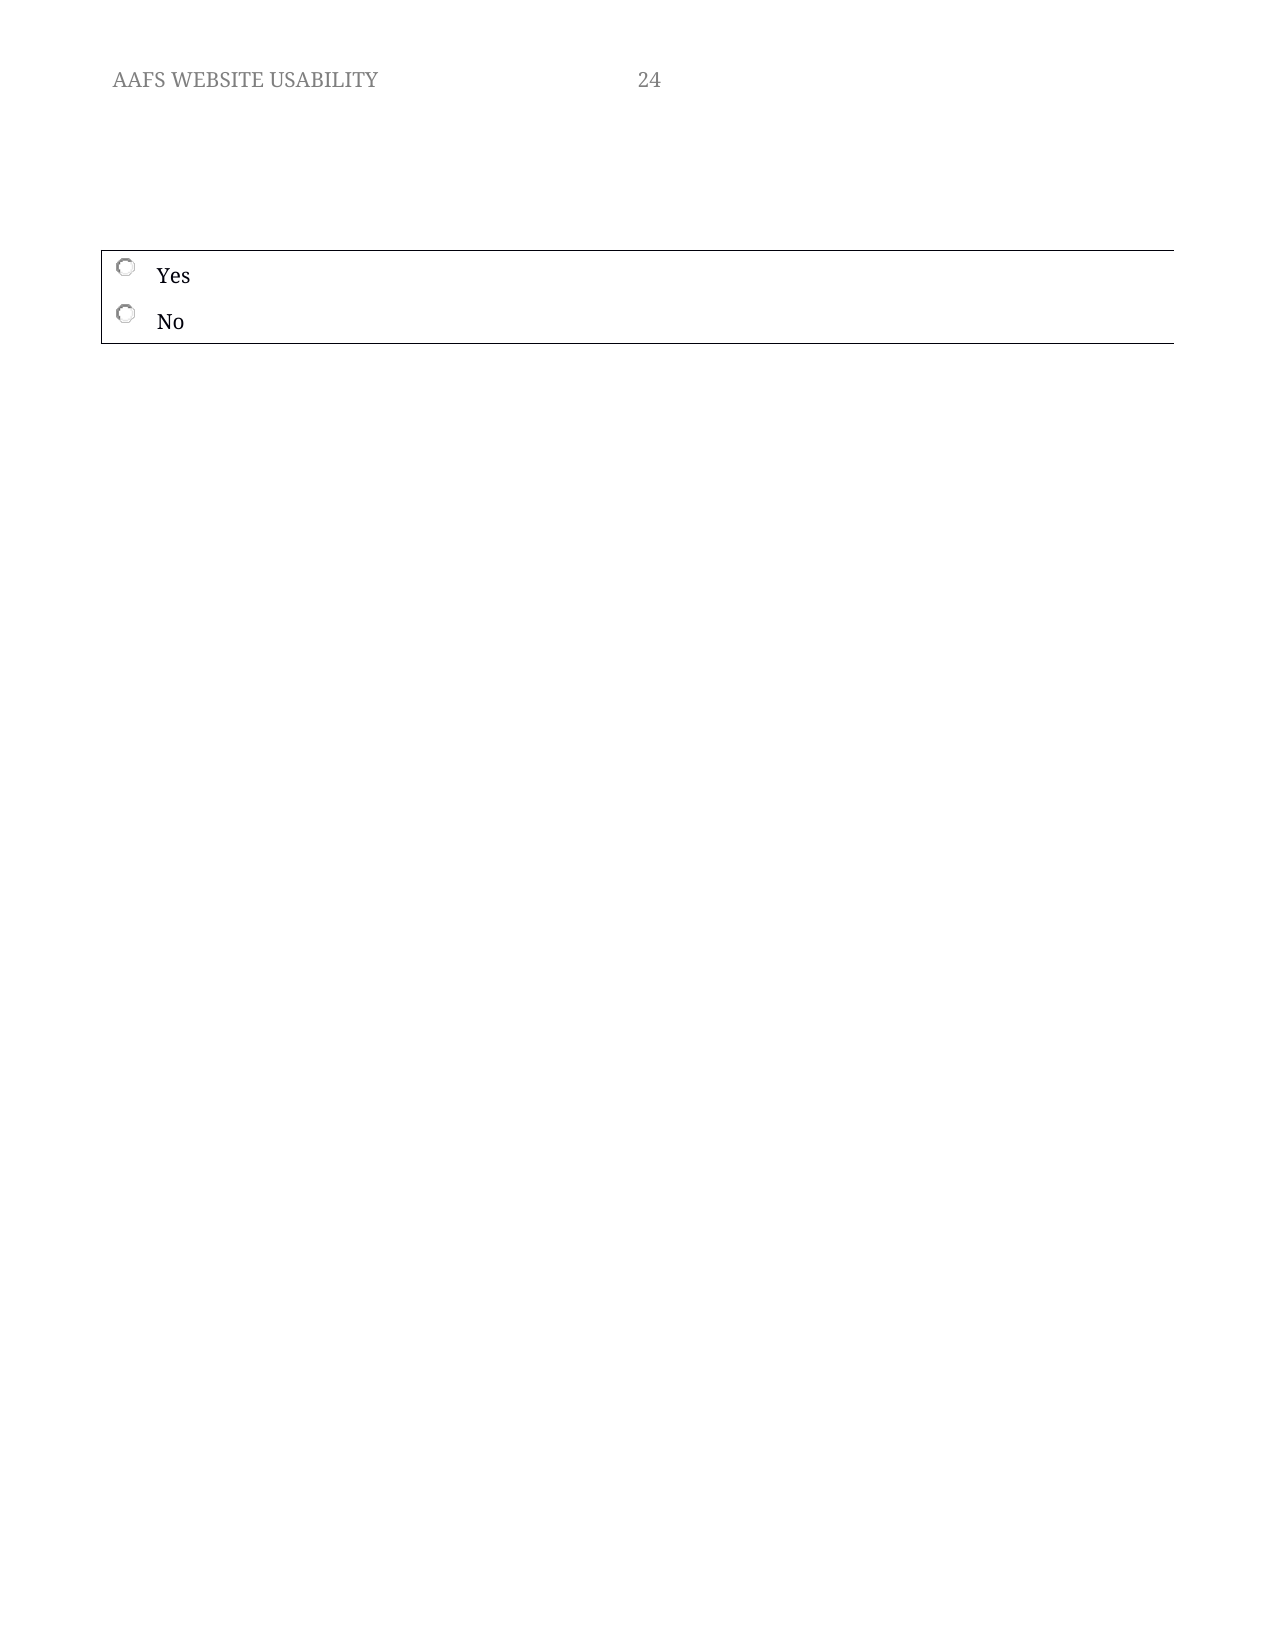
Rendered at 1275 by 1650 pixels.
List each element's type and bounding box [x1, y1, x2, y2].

table_cell [102, 251, 1174, 343]
